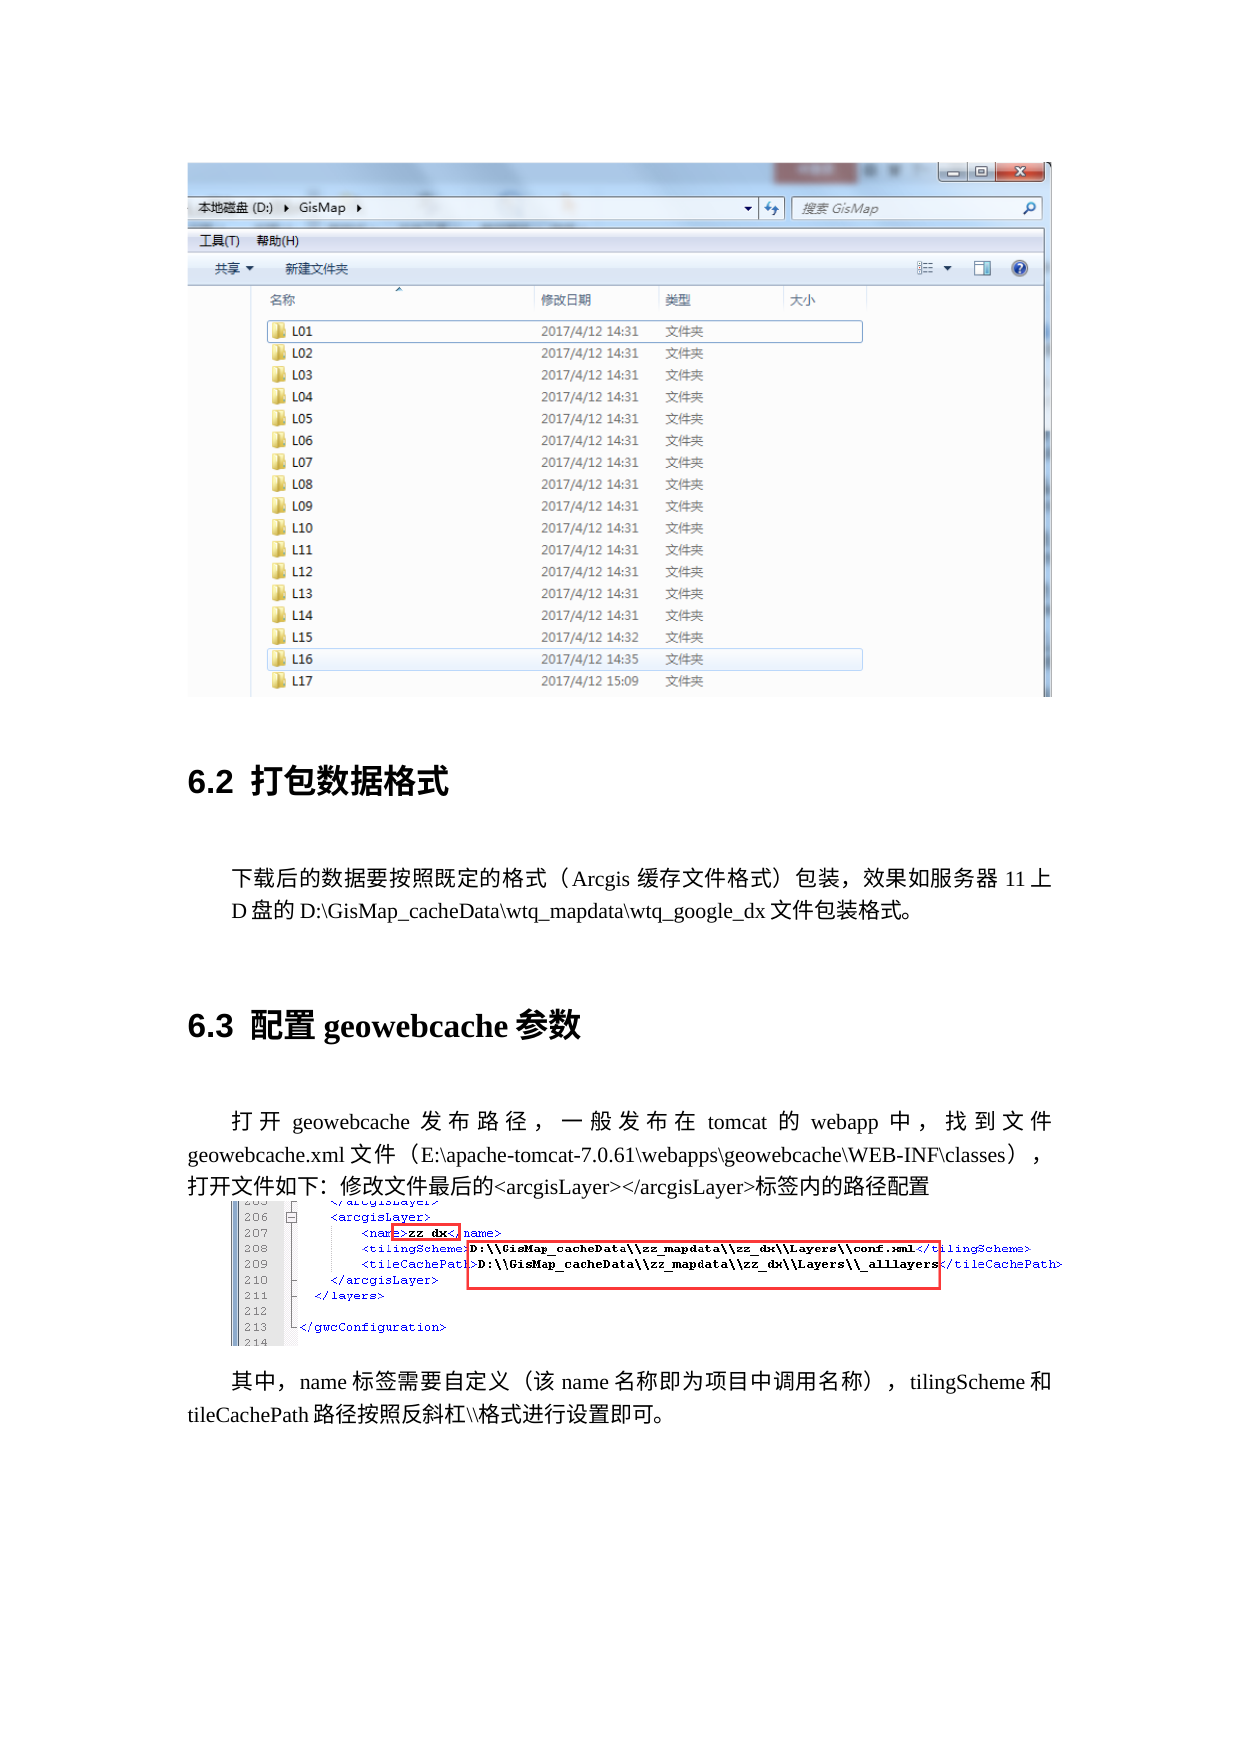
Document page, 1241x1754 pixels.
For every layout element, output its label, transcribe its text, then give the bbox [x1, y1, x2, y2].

list 下载后的数据要按照既定的格式（Arcgis 缓存文件格式）包装，效果如服务器11上 D盘的D:\GisMap_cacheData\wtq_mapdata\wtq_google_dx文件包装格式。 [187, 860, 1053, 925]
picture [231, 1201, 1096, 1346]
list 打开geowebcache发布路径，一般发布在tomcat的webapp中，找到文件geowebcache.xml文件（E:\apache-tomcat-7.0.61\webapps\geowebcache\WEB-INF\classes），打开文件如下：修改文件最后的<arcgisLayer></arcgisLayer>标签内的路径配置 [187, 1104, 1053, 1201]
subtitle 打包数据格式 [187, 747, 1053, 812]
list 其中，name标签需要自定义（该name名称即为项目中调用名称），tilingScheme和tileCachePath路径按照反斜杠\\格式进行设置即可。 [187, 1364, 1053, 1429]
picture [187, 162, 1052, 697]
subtitle 配置geowebcache参数 [187, 990, 1053, 1055]
